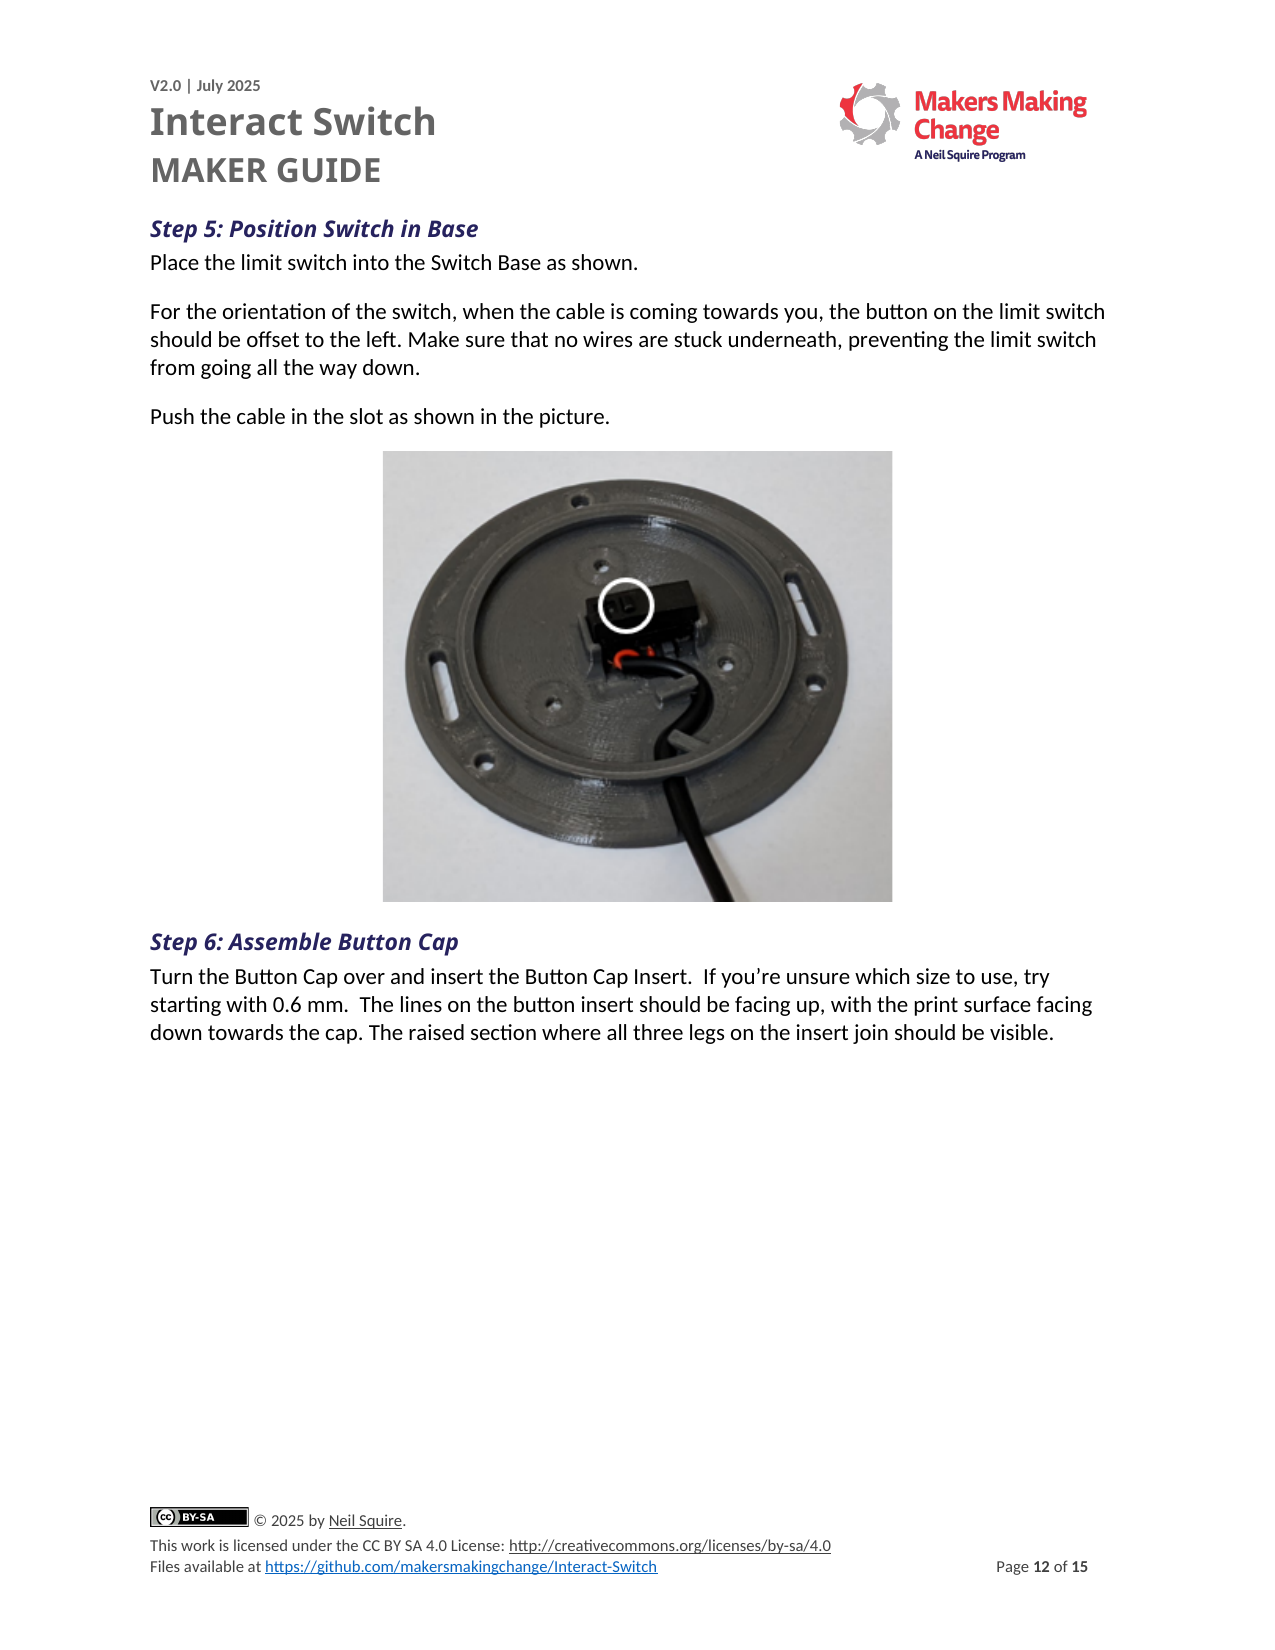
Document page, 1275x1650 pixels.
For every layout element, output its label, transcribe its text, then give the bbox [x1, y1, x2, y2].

picture [150, 1507, 249, 1527]
subtitle Step 5: Position Switch in Base [150, 213, 1125, 244]
picture [839, 83, 1087, 162]
text Place the limit switch into the Switch Base as shown. [150, 248, 1125, 277]
text Turn the Button Cap over and insert the Button Cap Insert. If you’re unsure which size to use, try starting with 0.6 mm. The lines on the button insert should be facing up, with the print surface facing down towards the cap. The raised section where all three legs on the insert join should be visible. [150, 962, 1125, 1046]
subtitle Step 6: Assemble Button Cap [150, 926, 1125, 957]
text Push the cable in the slot as shown in the picture. [150, 402, 1125, 430]
picture [382, 451, 893, 902]
text For the orientation of the switch, when the cable is coming towards you, the button on the limit switch should be offset to the left. Make sure that no wires are stuck underneath, preventing the limit switch from going all the way down. [150, 297, 1125, 381]
